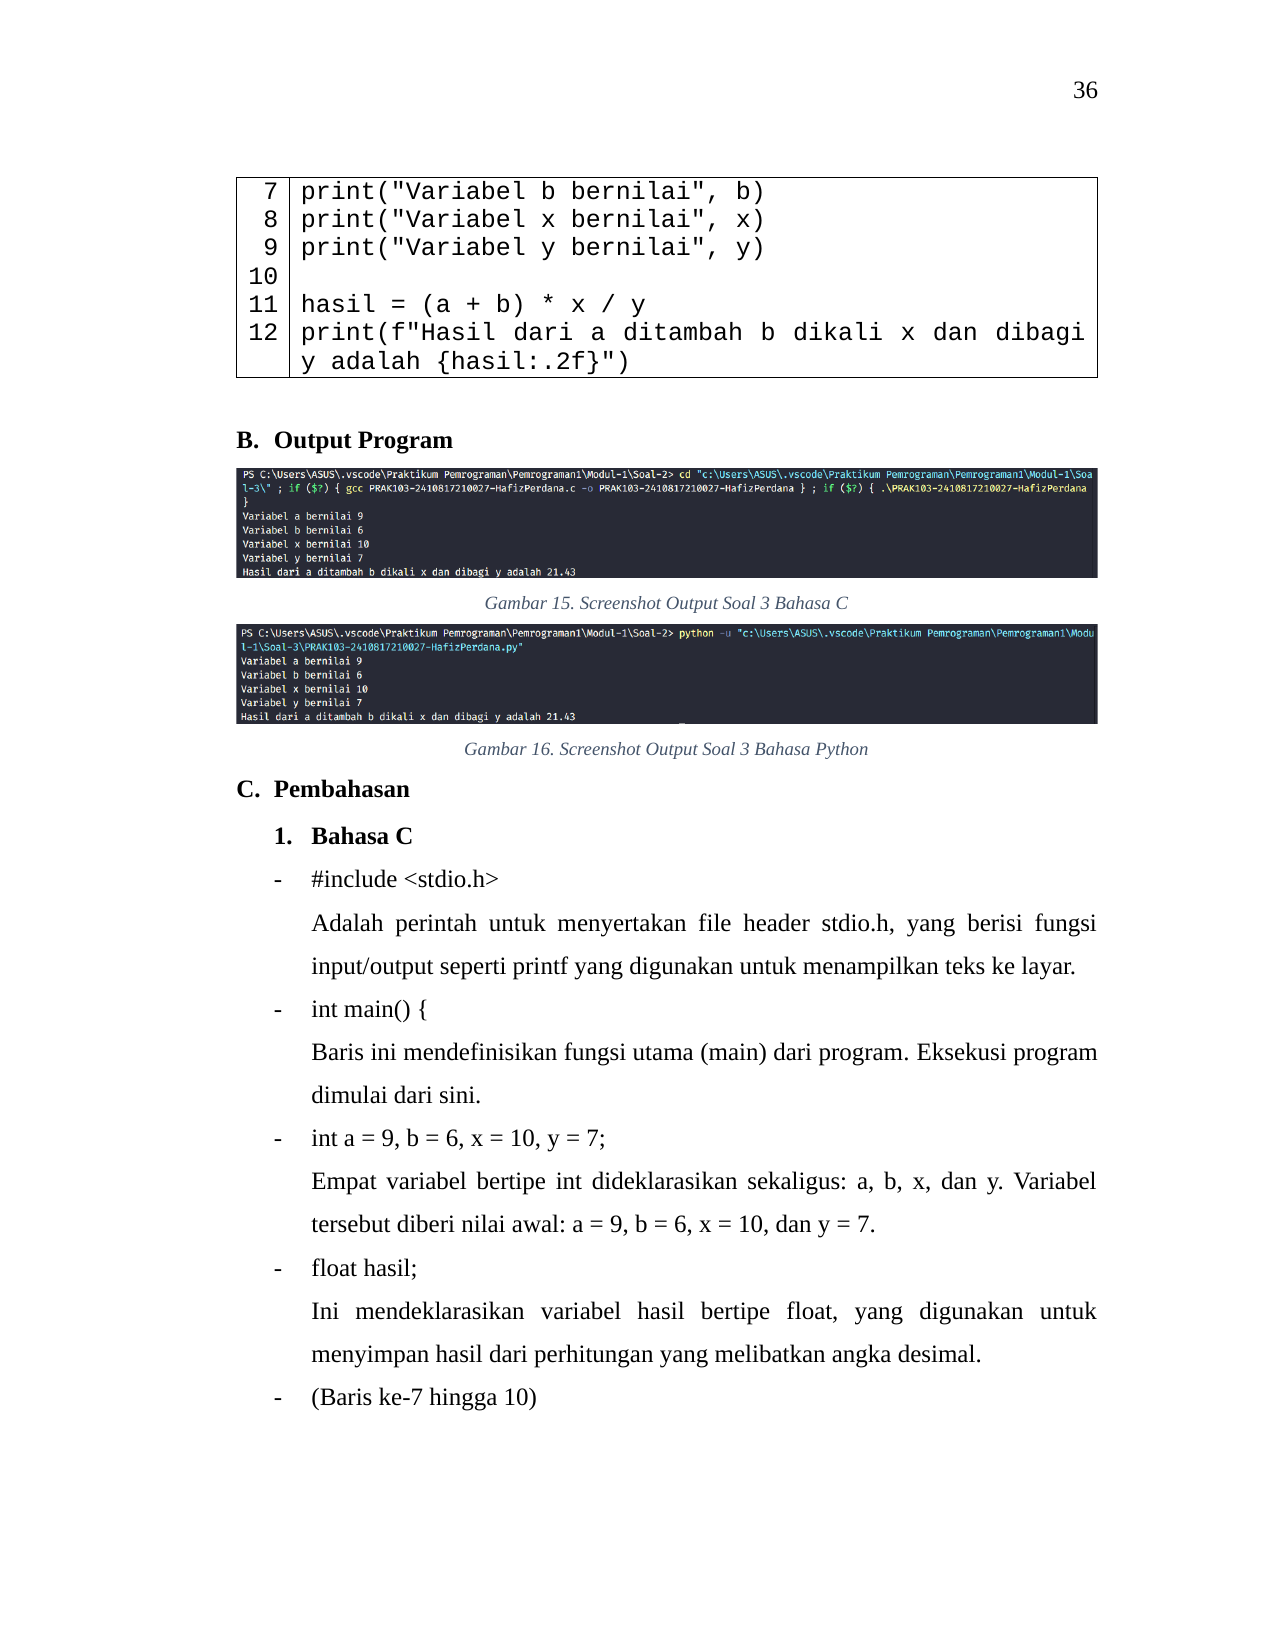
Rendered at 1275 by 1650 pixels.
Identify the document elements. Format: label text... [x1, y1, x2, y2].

list int a = 9, b = 6, x = 10, y = 7; [274, 1123, 1098, 1152]
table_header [290, 178, 1097, 377]
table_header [237, 178, 289, 377]
list Ini mendeklarasikan variabel hasil bertipe float, yang digunakan untuk menyimpan hasil dari perhitungan yang melibatkan angka desimal. [311, 1296, 1098, 1368]
list Baris ini mendefinisikan fungsi utama (main) dari program. Eksekusi program dimulai dari sini. [311, 1037, 1098, 1109]
list #include <stdio.h> [274, 864, 1098, 893]
subtitle Bahasa C [274, 821, 1098, 850]
list (Baris ke-7 hingga 10) [274, 1382, 1098, 1411]
list int main() { [274, 994, 1098, 1023]
picture [236, 624, 1098, 724]
subtitle Pembahasan [236, 774, 1098, 803]
list float hasil; [274, 1253, 1098, 1281]
list Adalah perintah untuk menyertakan file header stdio.h, yang berisi fungsi input/output seperti printf yang digunakan untuk menampilkan teks ke layar. [311, 908, 1098, 979]
picture [236, 468, 1098, 578]
subtitle Output Program [236, 425, 1098, 454]
list Empat variabel bertipe int dideklarasikan sekaligus: a, b, x, dan y. Variabel tersebut diberi nilai awal: a = 9, b = 6, x = 10, dan y = 7. [311, 1166, 1098, 1238]
